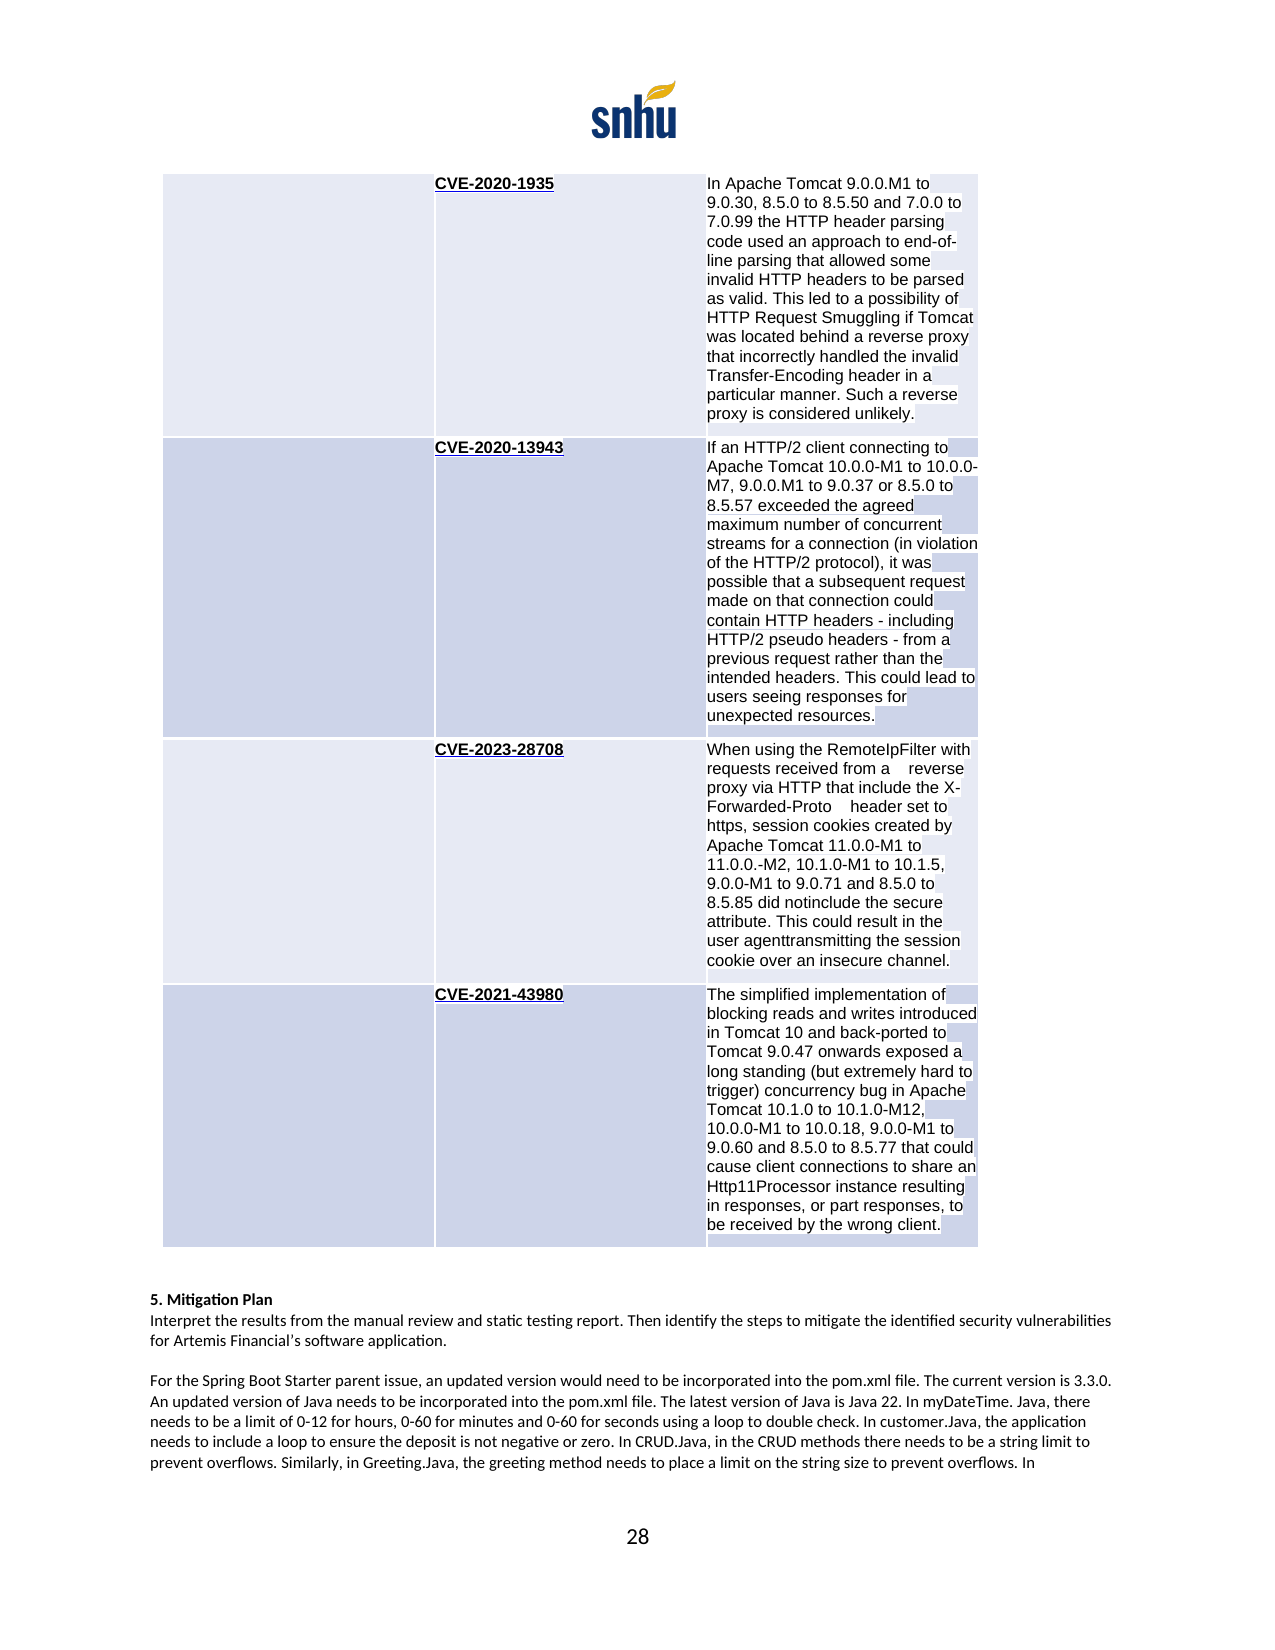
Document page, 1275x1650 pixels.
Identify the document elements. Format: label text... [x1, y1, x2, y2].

table_cell CVE-2020-1935 [436, 174, 706, 436]
table_cell The simplified implementation of blocking reads and writes introduced in Tomcat 10 and back-ported to Tomcat 9.0.47 onwards exposed a long standing (but extremely hard to trigger) concurrency bug in Apache Tomcat 10.1.0 to 10.1.0-M12, 10.0.0-M1 to 10.0.18, 9.0.0-M1 to 9.0.60 and 8.5.0 to 8.5.77 that could cause client connections to share an Http11Processor instance resulting in responses, or part responses, to be received by the wrong client. [708, 985, 978, 1247]
picture [572, 75, 703, 147]
table_cell [163, 174, 434, 436]
table_cell [163, 985, 434, 1247]
table_cell In Apache Tomcat 9.0.0.M1 to 9.0.30, 8.5.0 to 8.5.50 and 7.0.0 to 7.0.99 the HTTP header parsing code used an approach to end-of-line parsing that allowed some invalid HTTP headers to be parsed as valid. This led to a possibility of HTTP Request Smuggling if Tomcat was located behind a reverse proxy that incorrectly handled the invalid Transfer-Encoding header in a particular manner. Such a reverse proxy is considered unlikely. [708, 174, 978, 436]
table_cell If an HTTP/2 client connecting to Apache Tomcat 10.0.0-M1 to 10.0.0-M7, 9.0.0.M1 to 9.0.37 or 8.5.0 to 8.5.57 exceeded the agreed maximum number of concurrent streams for a connection (in violation of the HTTP/2 protocol), it was possible that a subsequent request made on that connection could contain HTTP headers - including HTTP/2 pseudo headers - from a previous request rather than the intended headers. This could lead to users seeing responses for unexpected resources. [708, 553, 978, 737]
text 5. Mitigation Plan [150, 1289, 1125, 1310]
table_cell CVE-2020-13943 [436, 438, 706, 737]
table_cell [163, 740, 434, 983]
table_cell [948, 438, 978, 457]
table_cell CVE-2021-43980 [436, 985, 706, 1247]
table_cell When using the RemoteIpFilter with requests received from a reverse proxy via HTTP that include the X-Forwarded-Proto header set to https, session cookies created by Apache Tomcat 11.0.0-M1 to 11.0.0.-M2, 10.1.0-M1 to 10.1.5, 9.0.0-M1 to 9.0.71 and 8.5.0 to 8.5.85 did notinclude the secure attribute. This could result in the user agenttransmitting the session cookie over an insecure channel. [708, 740, 978, 983]
table_cell [163, 438, 434, 737]
table_cell CVE-2023-28708 [436, 740, 706, 983]
text Interpret the results from the manual review and static testing report. Then identify the steps to mitigate the identified security vulnerabilities for Artemis Financial’s software application. [150, 1310, 1125, 1350]
